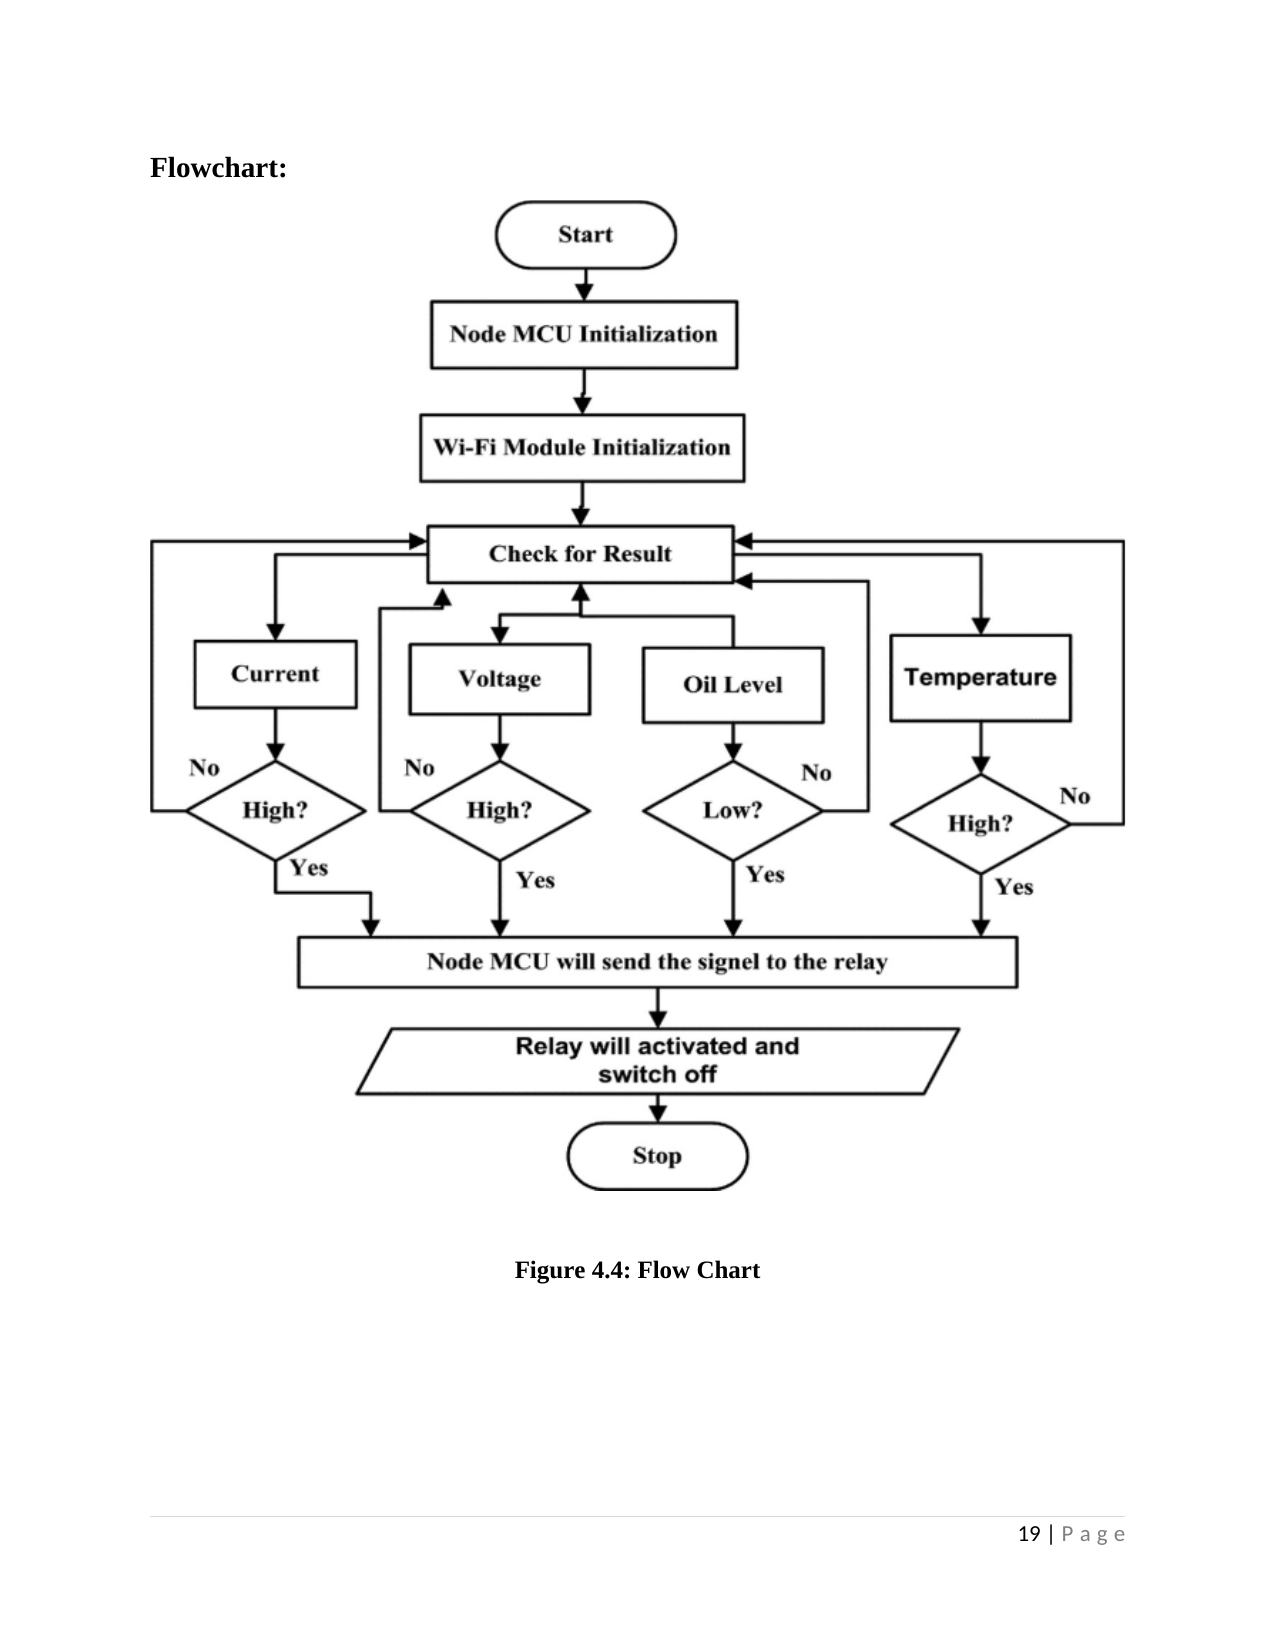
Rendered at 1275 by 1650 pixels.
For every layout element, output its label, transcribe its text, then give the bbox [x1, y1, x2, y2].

picture [150, 200, 1125, 1191]
subtitle Flowchart: [150, 150, 1125, 183]
text Figure 4.4: Flow Chart [150, 1255, 1125, 1284]
